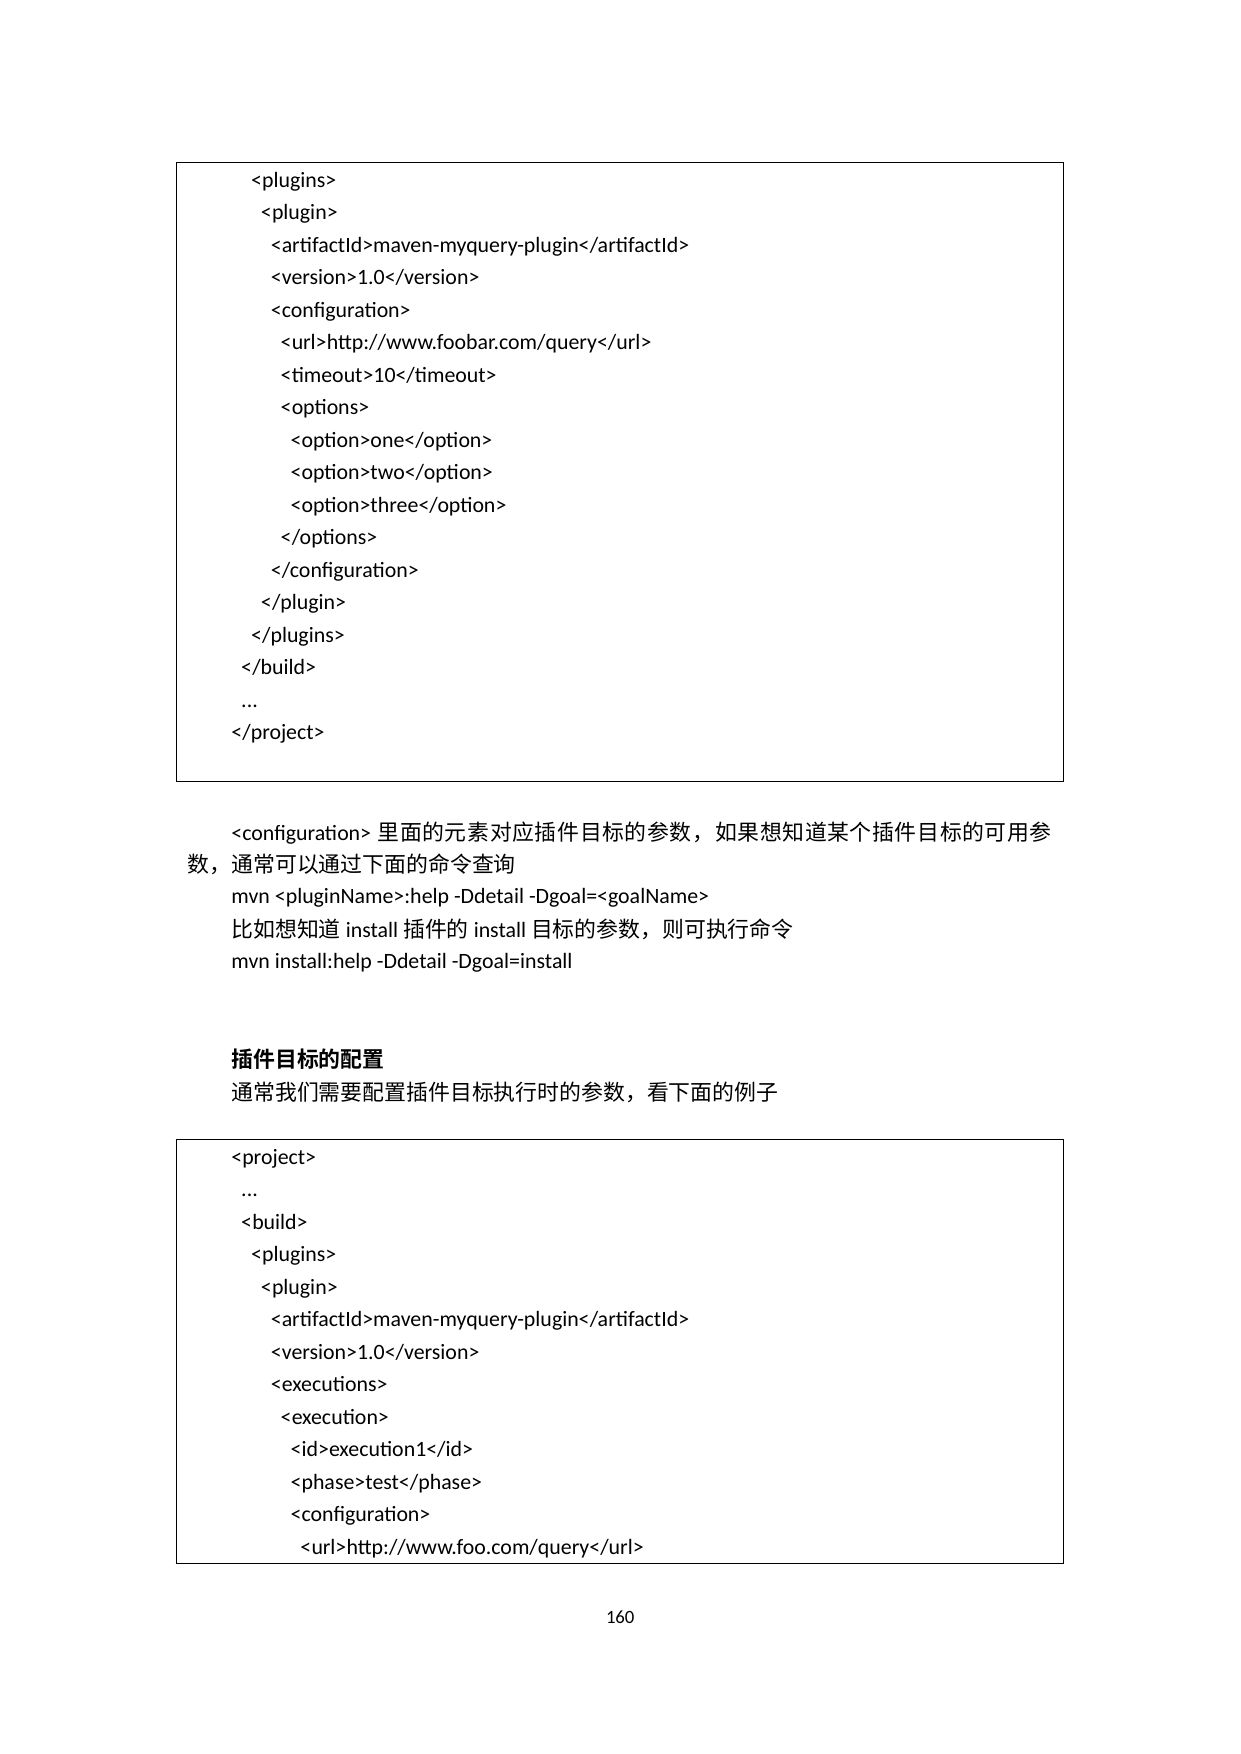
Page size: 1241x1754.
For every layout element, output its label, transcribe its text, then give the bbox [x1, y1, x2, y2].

text 通常我们需要配置插件目标执行时的参数，看下面的例子 [187, 1074, 1053, 1107]
text mvn <pluginName>:help -Ddetail -Dgoal=<goalName> [187, 879, 1053, 912]
text <configuration> 里面的元素对应插件目标的参数，如果想知道某个插件目标的可用参数，通常可以通过下面的命令查询 [187, 814, 1053, 879]
text 插件目标的配置 [187, 1042, 1053, 1074]
text mvn install:help -Ddetail -Dgoal=install [187, 944, 1053, 977]
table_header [177, 1140, 1063, 1563]
text 比如想知道 install 插件的 install 目标的参数，则可执行命令 [187, 912, 1053, 944]
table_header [177, 163, 1063, 781]
